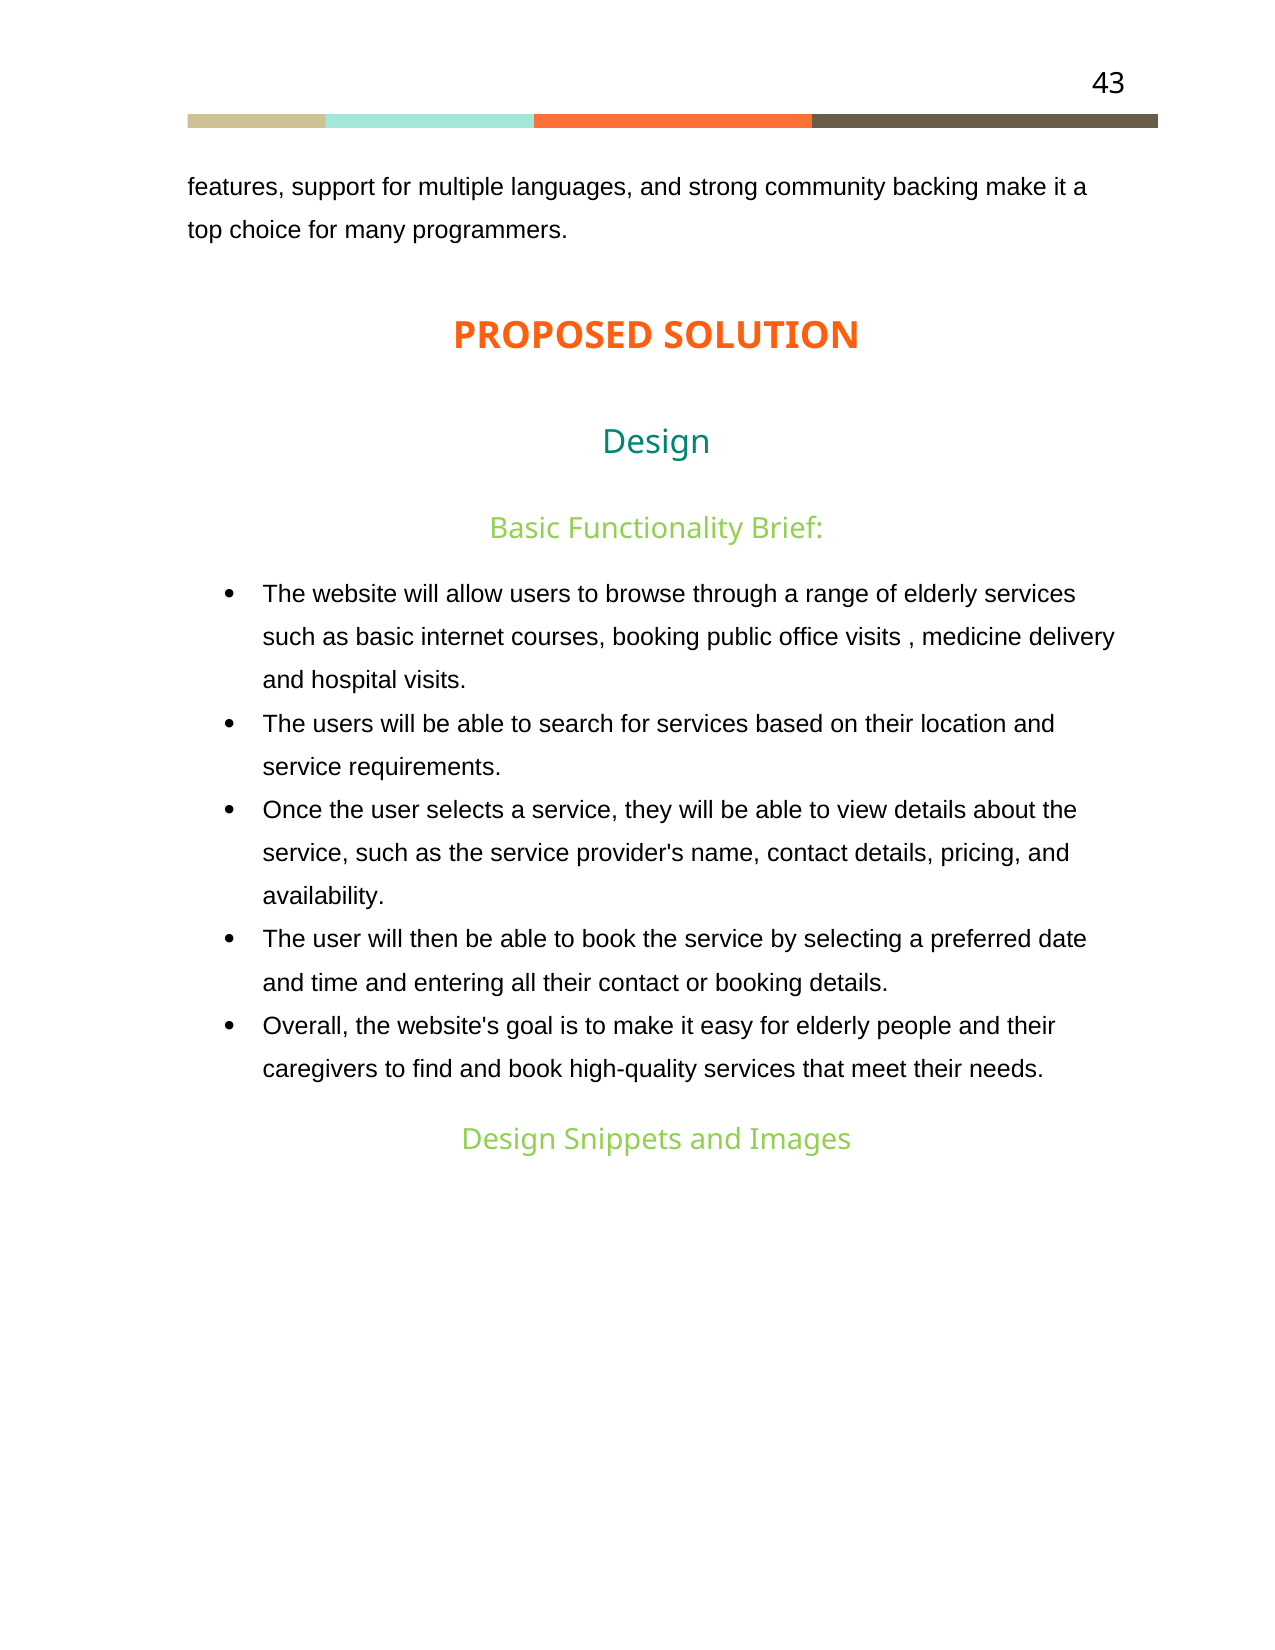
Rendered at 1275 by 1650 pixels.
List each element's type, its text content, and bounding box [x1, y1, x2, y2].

picture [187, 114, 1158, 128]
list The user will then be able to book the service by selecting a preferred date and time and entering all their contact or booking details. [225, 924, 1125, 996]
subtitle Design Snippets and Images [187, 1118, 1125, 1158]
list The website will allow users to browse through a range of elderly services such as basic internet courses, booking public office visits , medicine delivery and hospital visits. [225, 579, 1125, 694]
subtitle Basic Functionality Brief: [187, 507, 1125, 547]
list Overall, the website's goal is to make it easy for elderly people and their caregivers to find and book high-quality services that meet their needs. [225, 1011, 1125, 1083]
subtitle PROPOSED SOLUTION [187, 308, 1125, 359]
subtitle Design [187, 418, 1125, 463]
list Once the user selects a service, they will be able to view details about the service, such as the service provider's name, contact details, pricing, and availability. [225, 795, 1125, 910]
list The users will be able to search for services based on their location and service requirements. [225, 708, 1125, 781]
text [187, 172, 1125, 244]
